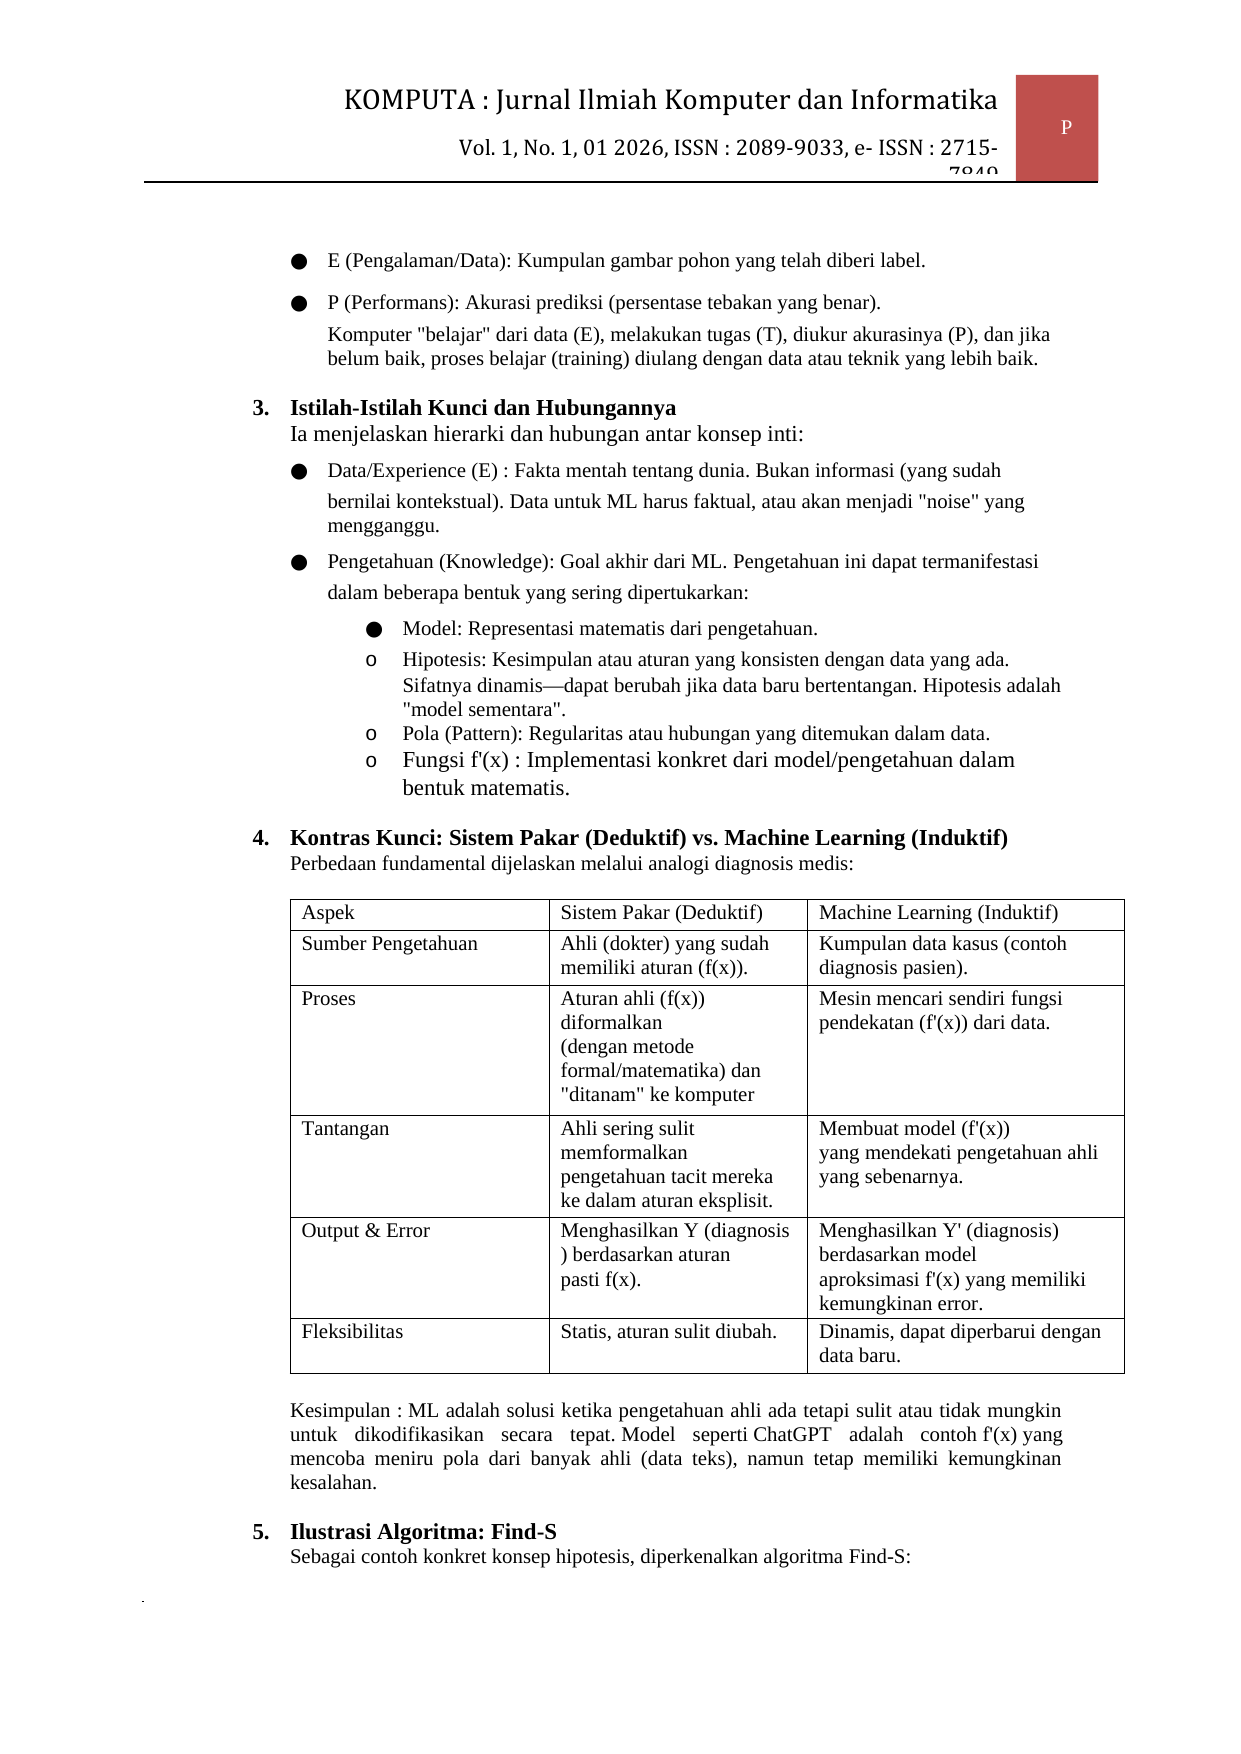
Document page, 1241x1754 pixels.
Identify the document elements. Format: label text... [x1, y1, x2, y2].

list Fungsi f'(x) : Implementasi konkret dari model/pengetahuan dalam bentuk matematis. [365, 746, 1063, 800]
table_cell Statis, aturan sulit diubah. [550, 1319, 807, 1373]
table_cell Menghasilkan Y' (diagnosis) berdasarkan model aproksimasi f'(x) yang memiliki kemungkinan error. [808, 1218, 1124, 1317]
table_cell Tantangan [291, 1116, 549, 1217]
table_header Sistem Pakar (Deduktif) [550, 900, 807, 930]
text Sebagai contoh konkret konsep hipotesis, diperkenalkan algoritma Find-S: [290, 1544, 1063, 1568]
table_cell Menghasilkan Y (diagnosis) berdasarkan aturan pasti f(x). [550, 1218, 807, 1317]
list Pengetahuan (Knowledge): Goal akhir dari ML. Pengetahuan ini dapat termanifestasi dalam beberapa bentuk yang sering dipertukarkan: [290, 537, 1063, 604]
list Hipotesis: Kesimpulan atau aturan yang konsisten dengan data yang ada. Sifatnya dinamis—dapat berubah jika data baru bertentangan. Hipotesis adalah "model sementara". [365, 647, 1063, 721]
table_cell Output & Error [291, 1218, 549, 1317]
text Ia menjelaskan hierarki dan hubungan antar konsep inti: [290, 420, 1063, 447]
table_cell Sumber Pengetahuan [291, 931, 549, 985]
table_cell Proses [291, 986, 549, 1115]
table_cell Aturan ahli (f(x)) diformalkan (dengan metode formal/matematika) dan "ditanam" ke komputer [550, 986, 807, 1115]
list Data/Experience (E) : Fakta mentah tentang dunia. Bukan informasi (yang sudah bernilai kontekstual). Data untuk ML harus faktual, atau akan menjadi "noise" yang mengganggu. [290, 447, 1063, 537]
table_header Machine Learning (Induktif) [808, 900, 1124, 930]
table_cell Mesin mencari sendiri fungsi pendekatan (f'(x)) dari data. [808, 986, 1124, 1115]
table_cell Fleksibilitas [291, 1319, 549, 1373]
list Kontras Kunci: Sistem Pakar (Deduktif) vs. Machine Learning (Induktif) [252, 824, 1063, 851]
table_cell Ahli (dokter) yang sudah memiliki aturan (f(x)). [550, 931, 807, 985]
list E (Pengalaman/Data): Kumpulan gambar pohon yang telah diberi label. [290, 236, 1063, 279]
text Perbedaan fundamental dijelaskan melalui analogi diagnosis medis: [290, 851, 1063, 899]
table_cell Ahli sering sulit memformalkan pengetahuan tacit mereka ke dalam aturan eksplisit. [550, 1116, 807, 1217]
list Ilustrasi Algoritma: Find-S [252, 1518, 1063, 1544]
list Istilah-Istilah Kunci dan Hubungannya [252, 394, 1063, 420]
text Kesimpulan : ML adalah solusi ketika pengetahuan ahli ada tetapi sulit atau tidak mungkin untuk dikodifikasikan secara tepat. Model seperti ChatGPT adalah contoh f'(x) yang mencoba meniru pola dari banyak ahli (data teks), namun tetap memiliki kemungkinan kesalahan. [290, 1374, 1063, 1494]
list Model: Representasi matematis dari pengetahuan. [365, 604, 1063, 647]
table_cell Kumpulan data kasus (contoh diagnosis pasien). [808, 931, 1124, 985]
table_cell Membuat model (f'(x)) yang mendekati pengetahuan ahli yang sebenarnya. [808, 1116, 1124, 1217]
table_header Aspek [291, 900, 549, 930]
table_cell Dinamis, dapat diperbarui dengan data baru. [808, 1319, 1124, 1373]
list Pola (Pattern): Regularitas atau hubungan yang ditemukan dalam data. [365, 721, 1063, 746]
list P (Performans): Akurasi prediksi (persentase tebakan yang benar). Komputer "belajar" dari data (E), melakukan tugas (T), diukur akurasinya (P), dan jika belum baik, proses belajar (training) diulang dengan data atau teknik yang lebih baik. [290, 279, 1063, 370]
